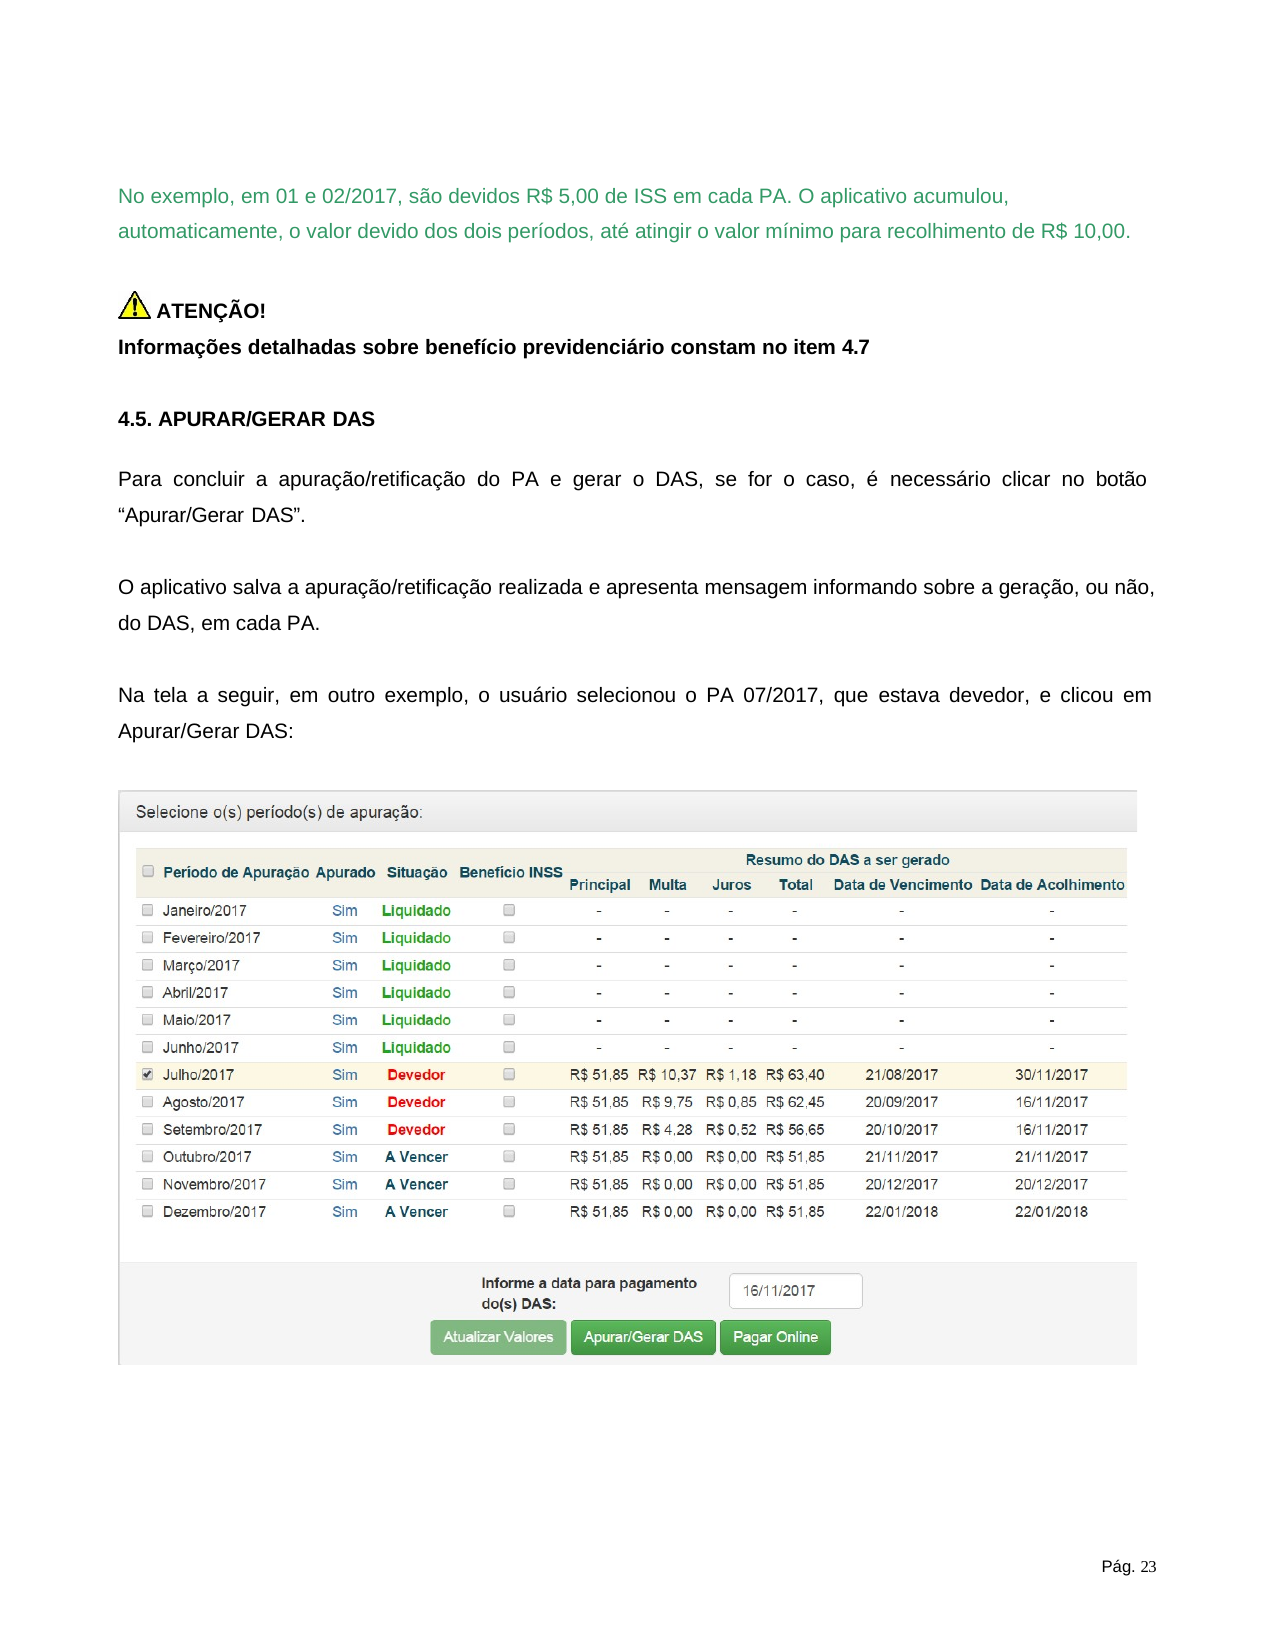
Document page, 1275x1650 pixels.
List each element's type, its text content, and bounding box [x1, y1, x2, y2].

picture [118, 790, 1138, 1365]
text No exemplo, em 01 e 02/2017, são devidos R$ 5,00 de ISS em cada PA. O aplicativo acumulou, automaticamente, o valor devido dos dois períodos, até atingir o valor mínimo para recolhimento de R$ 10,00. [118, 184, 1161, 243]
subtitle ATENÇÃO! [118, 291, 1179, 323]
text Na tela a seguir, em outro exemplo, o usuário selecionou o PA 07/2017, que estava devedor, e clicou em Apurar/Gerar DAS: [118, 683, 1179, 742]
text Para concluir a apuração/retificação do PA e gerar o DAS, se for o caso, é necessário clicar no botão [118, 467, 1179, 491]
text “Apurar/Gerar DAS”. [118, 503, 1179, 527]
text Informações detalhadas sobre benefício previdenciário constam no item 4.7 [118, 335, 1179, 359]
text O aplicativo salva a apuração/retificação realizada e apresenta mensagem informando sobre a geração, ou não, do DAS, em cada PA. [118, 575, 1161, 635]
picture [118, 291, 151, 319]
subtitle APURAR/GERAR DAS [118, 407, 1179, 431]
